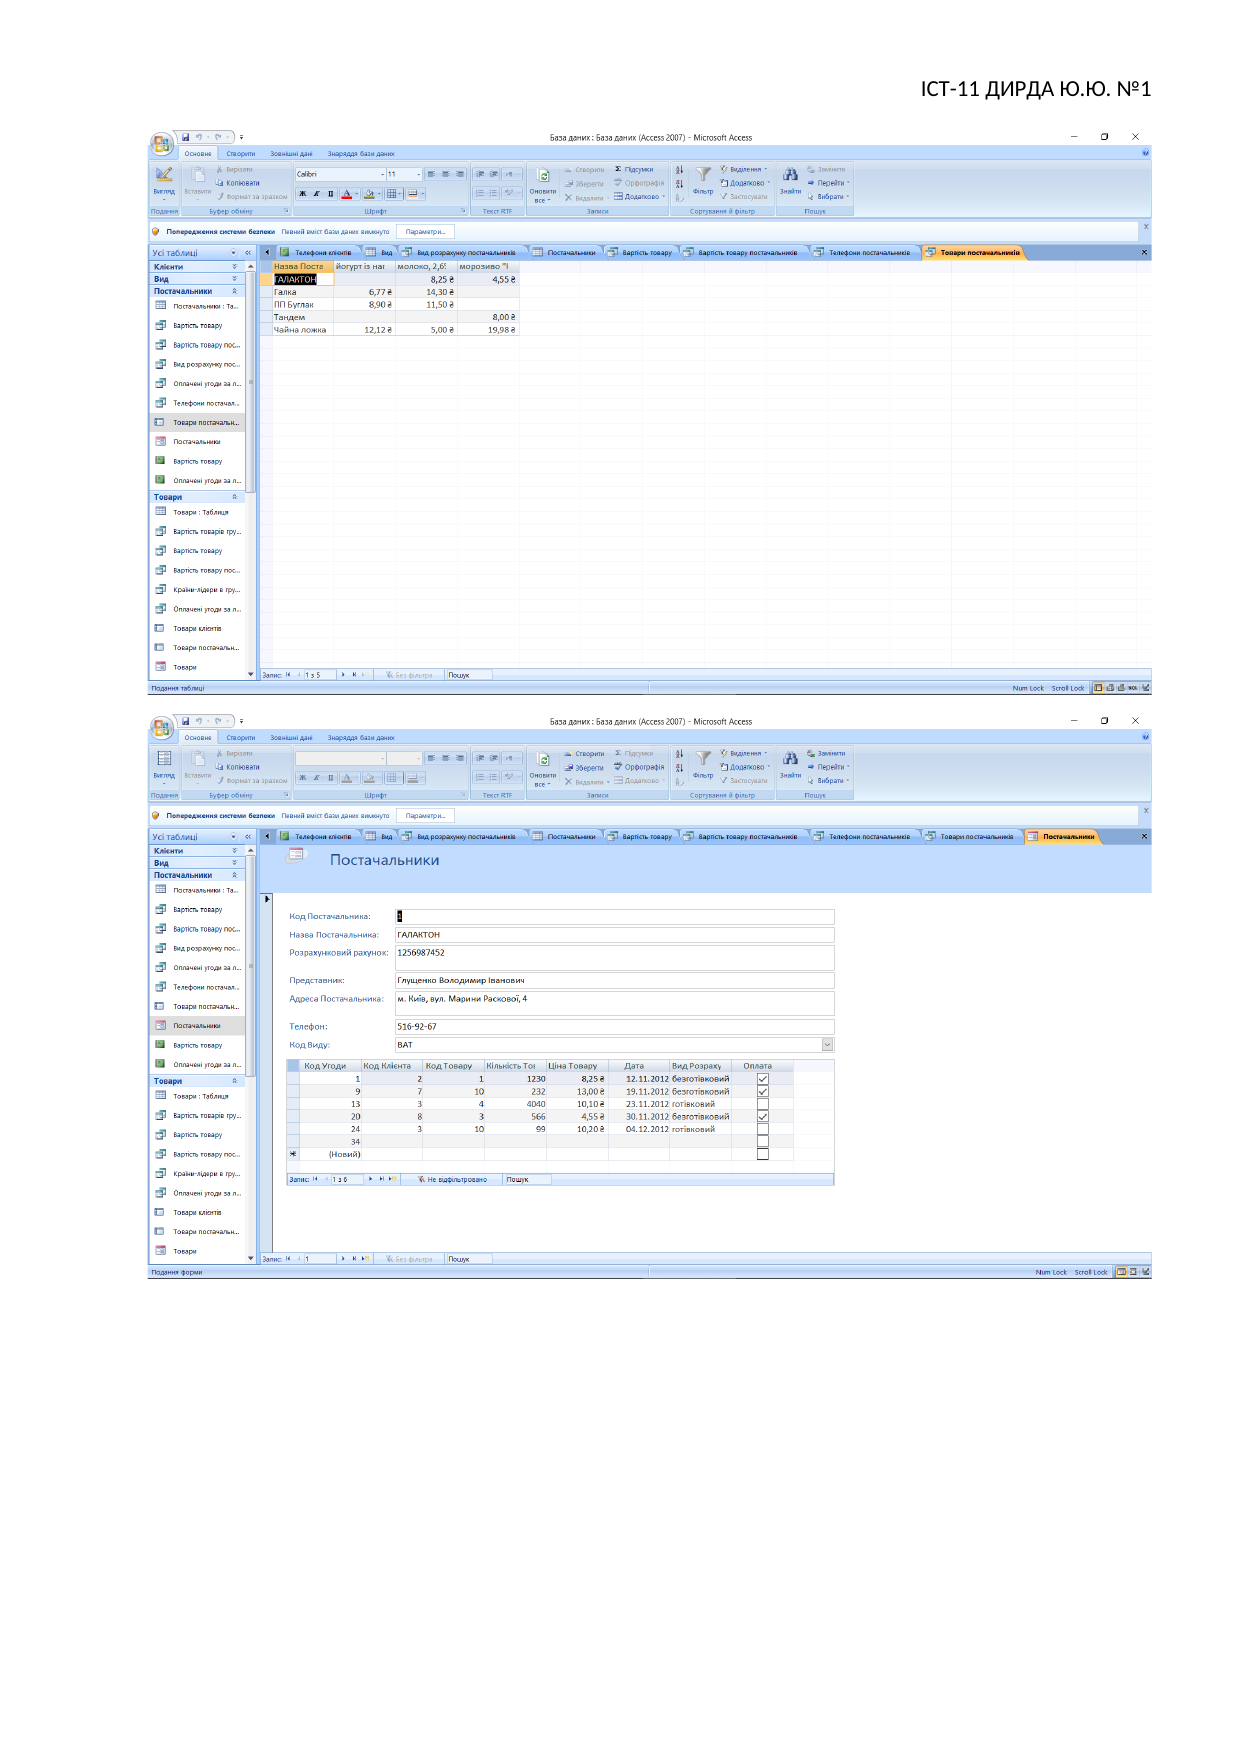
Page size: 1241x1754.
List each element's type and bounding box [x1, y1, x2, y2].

picture [147, 129, 1152, 695]
picture [147, 713, 1152, 1279]
